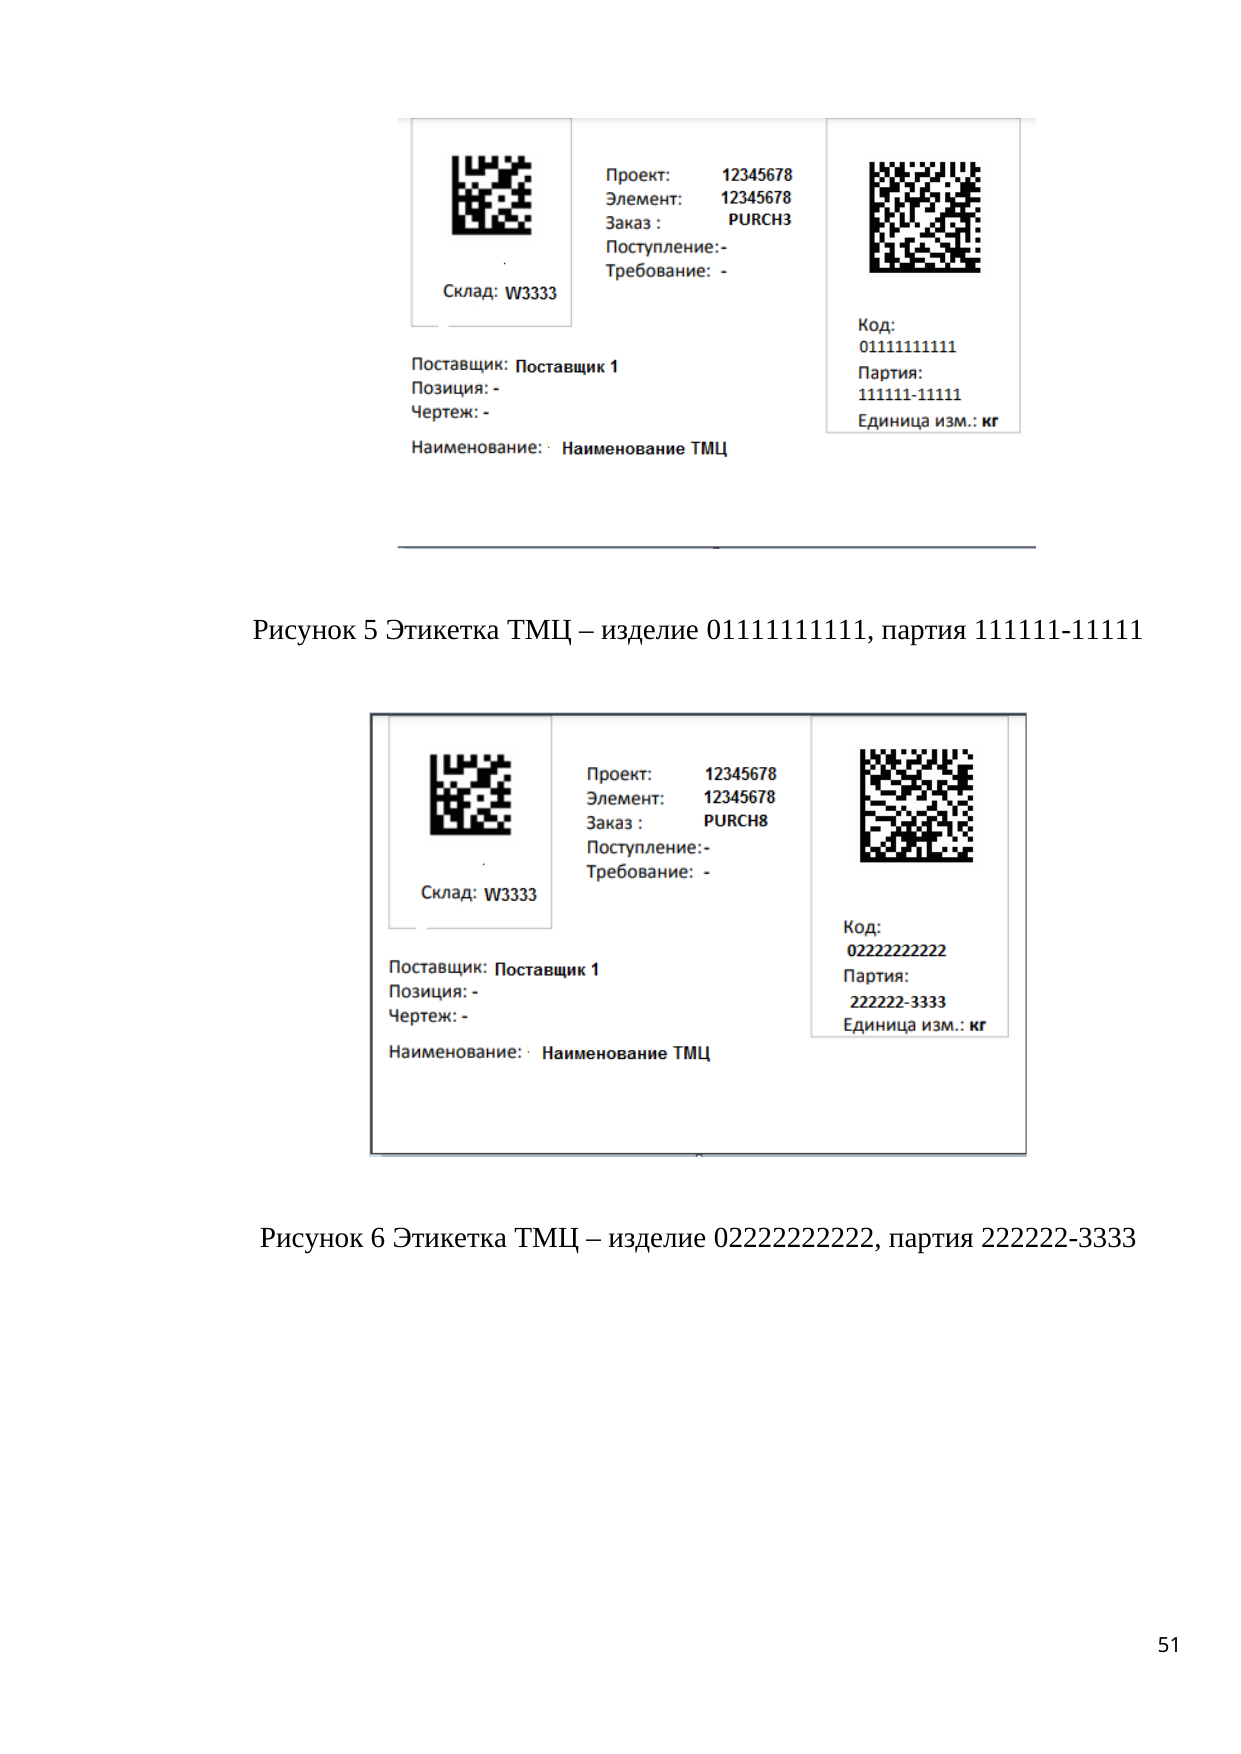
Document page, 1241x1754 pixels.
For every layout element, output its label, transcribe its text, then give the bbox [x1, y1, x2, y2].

text Рисунок 5 Этикетка ТМЦ – изделие 01111111111, партия 111111-11111 [215, 612, 1181, 646]
picture [397, 118, 1036, 549]
text Рисунок 6 Этикетка ТМЦ – изделие 02222222222, партия 222222-3333 [215, 1220, 1181, 1253]
picture [369, 712, 1027, 1157]
